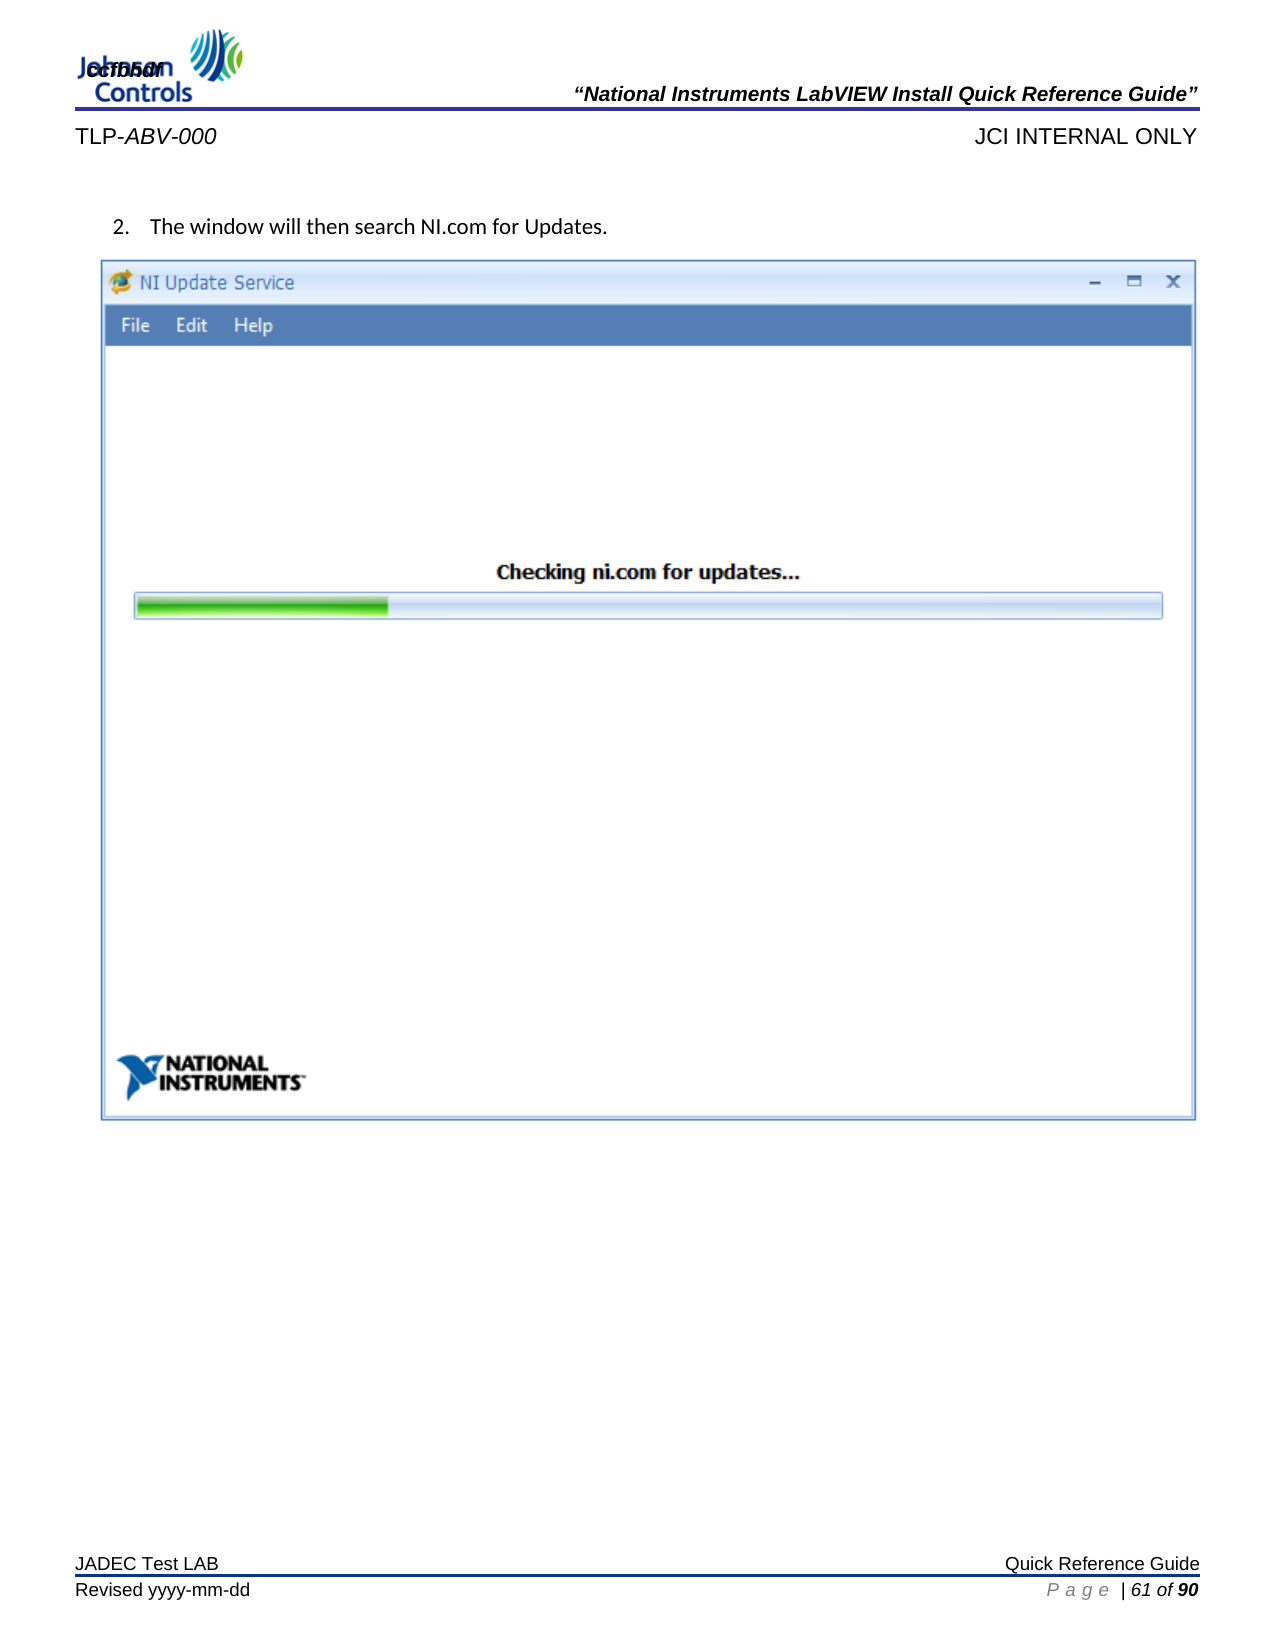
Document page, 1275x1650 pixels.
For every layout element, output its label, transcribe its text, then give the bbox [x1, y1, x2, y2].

list The window will then search NI.com for Updates. [112, 212, 1200, 240]
picture [76, 26, 246, 105]
picture [98, 257, 1200, 1124]
